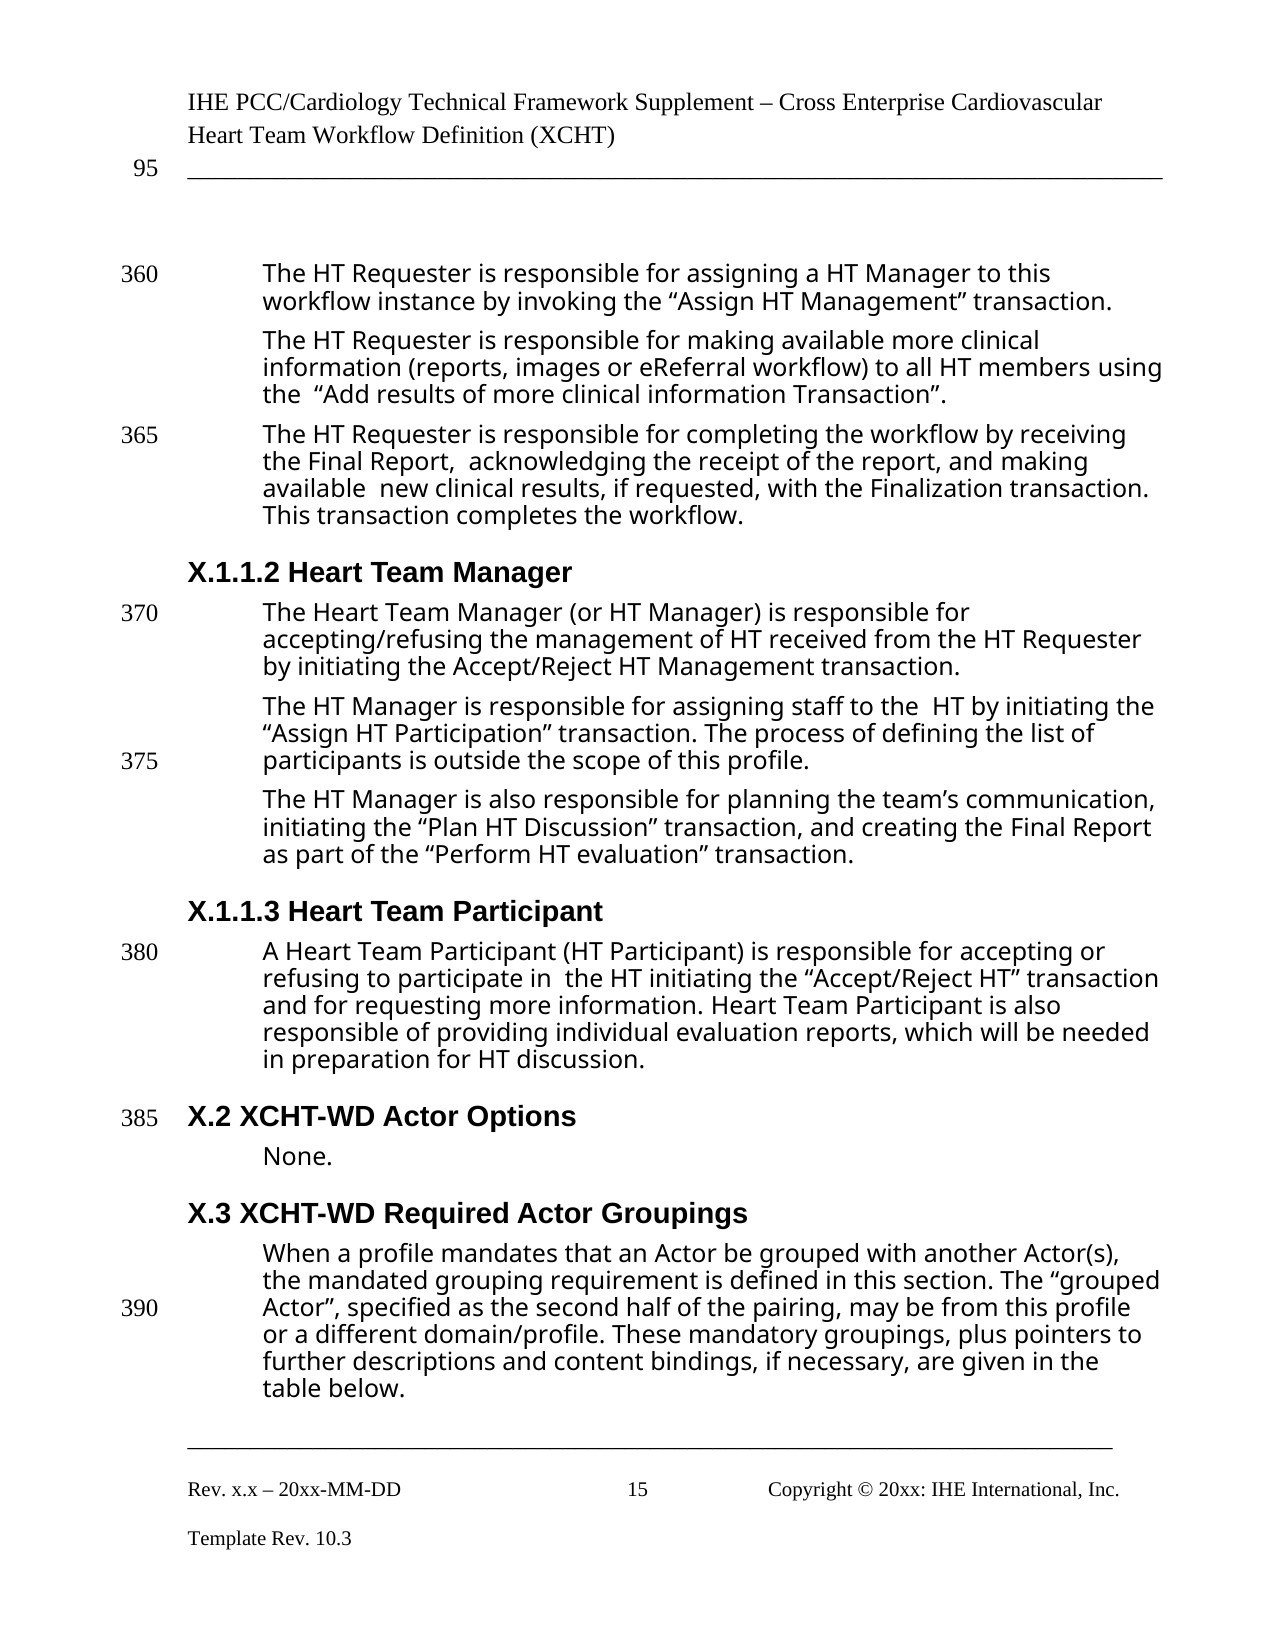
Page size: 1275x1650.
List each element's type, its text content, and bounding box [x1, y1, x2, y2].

subtitle X.1.1.3 Heart Team Participant [187, 893, 1162, 927]
text The HT Manager is responsible for assigning staff to the HT by initiating the “Assign HT Participation” transaction. The process of defining the list of participants is outside the scope of this profile. [262, 693, 1162, 775]
text A Heart Team Participant (HT Participant) is responsible for accepting or refusing to participate in the HT initiating the “Accept/Reject HT” transaction and for requesting more information. Heart Team Participant is also responsible of providing individual evaluation reports, which will be needed in preparation for HT discussion. [262, 938, 1162, 1074]
text The HT Manager is also responsible for planning the team’s communication, initiating the “Plan HT Discussion” transaction, and creating the Final Report as part of the “Perform HT evaluation” transaction. [262, 787, 1162, 868]
text The HT Requester is responsible for completing the workflow by receiving the Final Report, acknowledging the receipt of the report, and making available new clinical results, if requested, with the Finalization transaction. This transaction completes the workflow. [262, 422, 1162, 530]
text The HT Requester is responsible for assigning a HT Manager to this workflow instance by invoking the “Assign HT Management” transaction. [262, 261, 1162, 315]
text The Heart Team Manager (or HT Manager) is responsible for accepting/refusing the management of HT received from the HT Requester by initiating the Accept/Reject HT Management transaction. [262, 600, 1162, 681]
subtitle X.2 XCHT-WD Actor Options [187, 1099, 1162, 1132]
subtitle X.3 XCHT-WD Required Actor Groupings [187, 1196, 1162, 1229]
text None. [262, 1143, 1162, 1171]
text The HT Requester is responsible for making available more clinical information (reports, images or eReferral workflow) to all HT members using the “Add results of more clinical information Transaction”. [262, 328, 1162, 409]
subtitle X.1.1.2 Heart Team Manager [187, 555, 1162, 588]
text When a profile mandates that an Actor be grouped with another Actor(s), the mandated grouping requirement is defined in this section. The “grouped Actor”, specified as the second half of the pairing, may be from this profile or a different domain/profile. These mandatory groupings, plus pointers to further descriptions and content bindings, if necessary, are given in the table below. [262, 1240, 1162, 1403]
